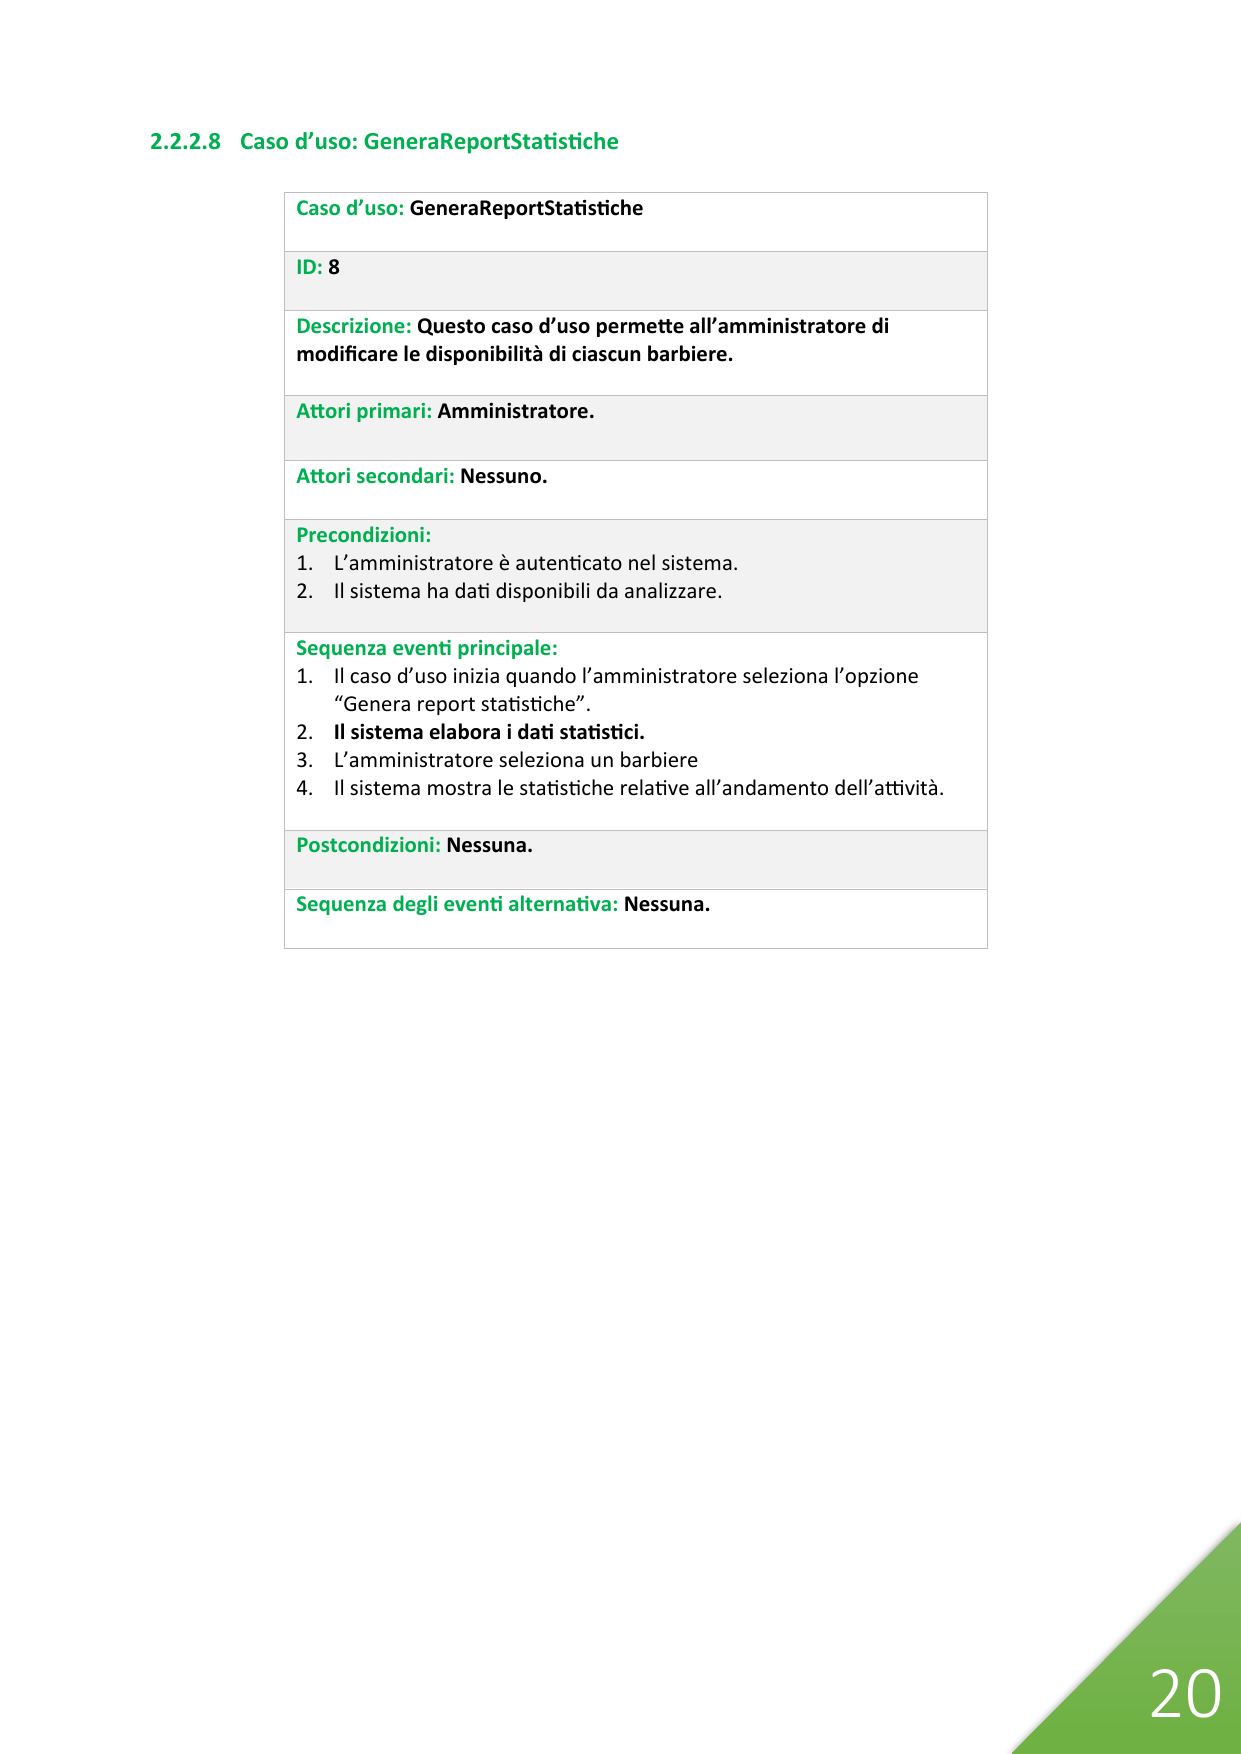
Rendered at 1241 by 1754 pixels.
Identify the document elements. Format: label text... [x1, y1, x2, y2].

subtitle Caso d’uso: GeneraReportStatistiche [150, 125, 1122, 156]
table_cell Sequenza eventi principale: Il caso d’uso inizia quando l’amministratore seleziona l’opzione “Genera report statistiche”. Il sistema elabora i dati statistici. L’amministratore seleziona un barbiere Il sistema mostra le statistiche relative all’andamento dell’attività. [285, 633, 987, 829]
table_cell ID: 8 [285, 252, 987, 310]
table_cell Descrizione: Questo caso d’uso permette all’amministratore di modificare le disponibilità di ciascun barbiere. [285, 311, 987, 395]
table_cell Postcondizioni: Nessuna. [285, 831, 987, 888]
table_cell Precondizioni: L’amministratore è autenticato nel sistema. Il sistema ha dati disponibili da analizzare. [285, 520, 987, 632]
table_cell Attori secondari: Nessuno. [285, 461, 987, 519]
table_cell Sequenza degli eventi alternativa: Nessuna. [285, 890, 987, 948]
table_cell Attori primari: Amministratore. [285, 396, 987, 460]
table_header Caso d’uso: GeneraReportStatistiche [285, 193, 987, 251]
